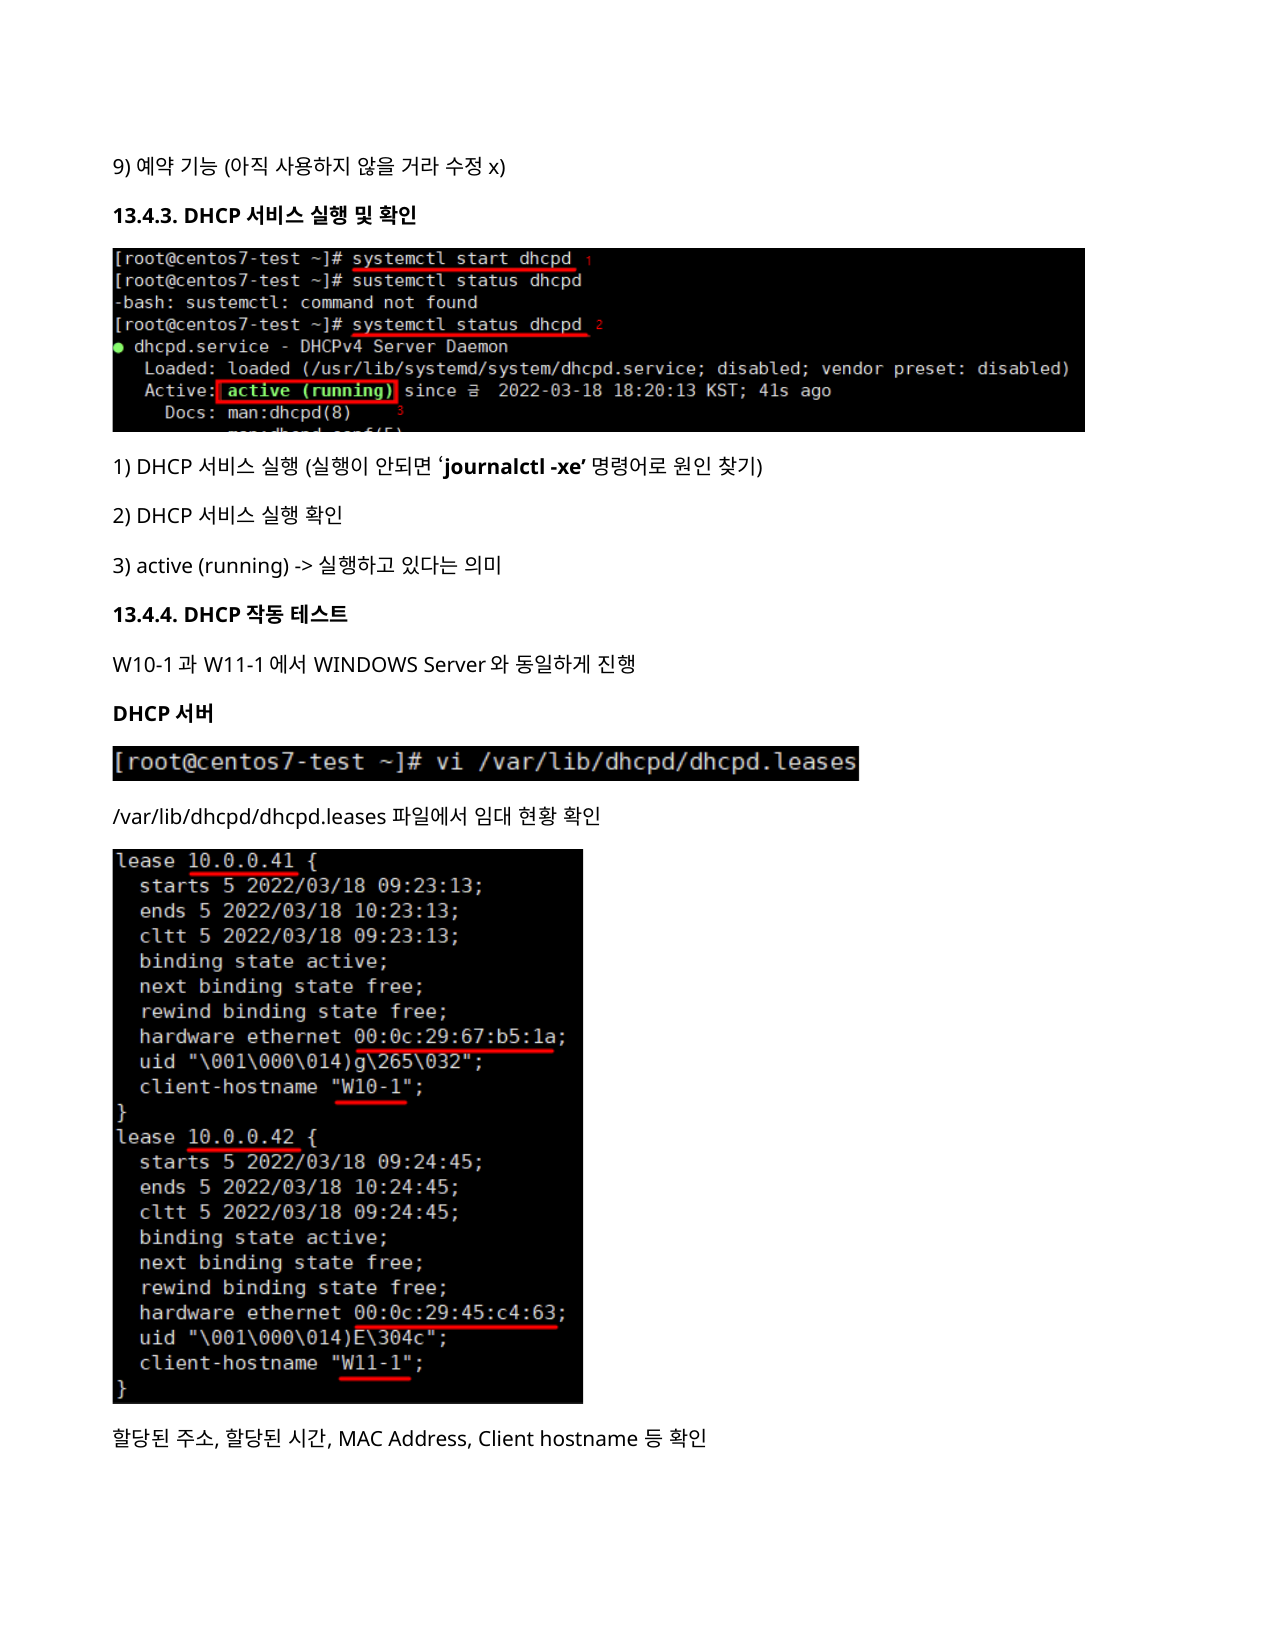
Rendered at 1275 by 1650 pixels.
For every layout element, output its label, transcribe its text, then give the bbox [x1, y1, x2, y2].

text 13.4.4. DHCP 작동 테스트 [112, 598, 1162, 629]
picture [112, 248, 1085, 432]
text 9) 예약 기능 (아직 사용하지 않을 거라 수정x) [112, 150, 1162, 180]
text W10-1과 W11-1에서 WINDOWS Server와 동일하게 진행 [112, 648, 1162, 678]
text 13.4.3. DHCP 서비스 실행 및 확인 [112, 199, 1162, 230]
text 3) active (running) -> 실행하고 있다는 의미 [112, 549, 1162, 579]
picture [112, 849, 584, 1404]
text 1) DHCP 서비스 실행 (실행이 안되면 ‘journalctl -xe’ 명령어로 원인 찾기) [112, 450, 1162, 481]
text 2) DHCP 서비스 실행 확인 [112, 500, 1162, 530]
text 할당된 주소, 할당된 시간, MAC Address, Client hostname 등 확인 [112, 1422, 1162, 1452]
text DHCP 서버 [112, 697, 1162, 728]
picture [112, 746, 860, 781]
text /var/lib/dhcpd/dhcpd.leases 파일에서 임대 현황 확인 [112, 800, 1162, 830]
